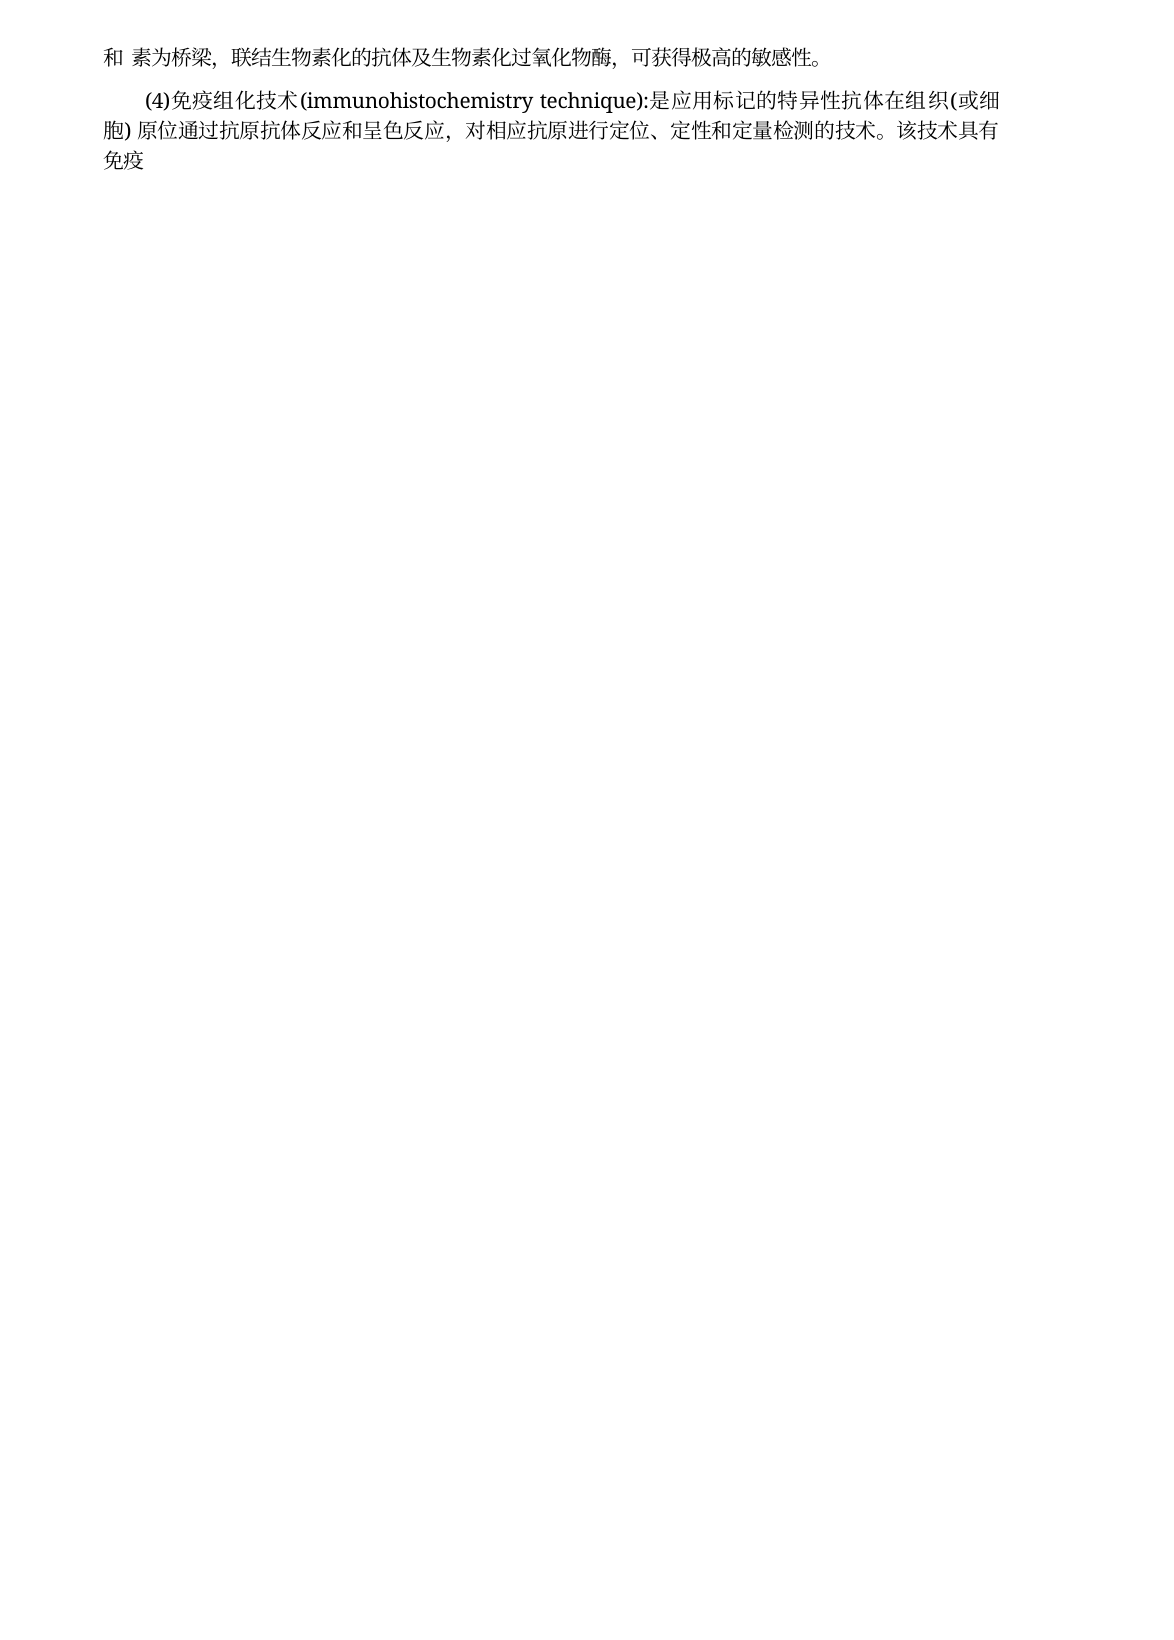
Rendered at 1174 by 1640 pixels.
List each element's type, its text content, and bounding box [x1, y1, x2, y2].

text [103, 42, 999, 72]
text (4)免疫组化技术(immunohistochemistry technique):是应用标记的特异性抗体在组织(或细胞) 原位通过抗原抗体反应和呈色反应，对相应抗原进行定位、定性和定量检测的技术。该技术具有免疫 [103, 84, 1001, 174]
